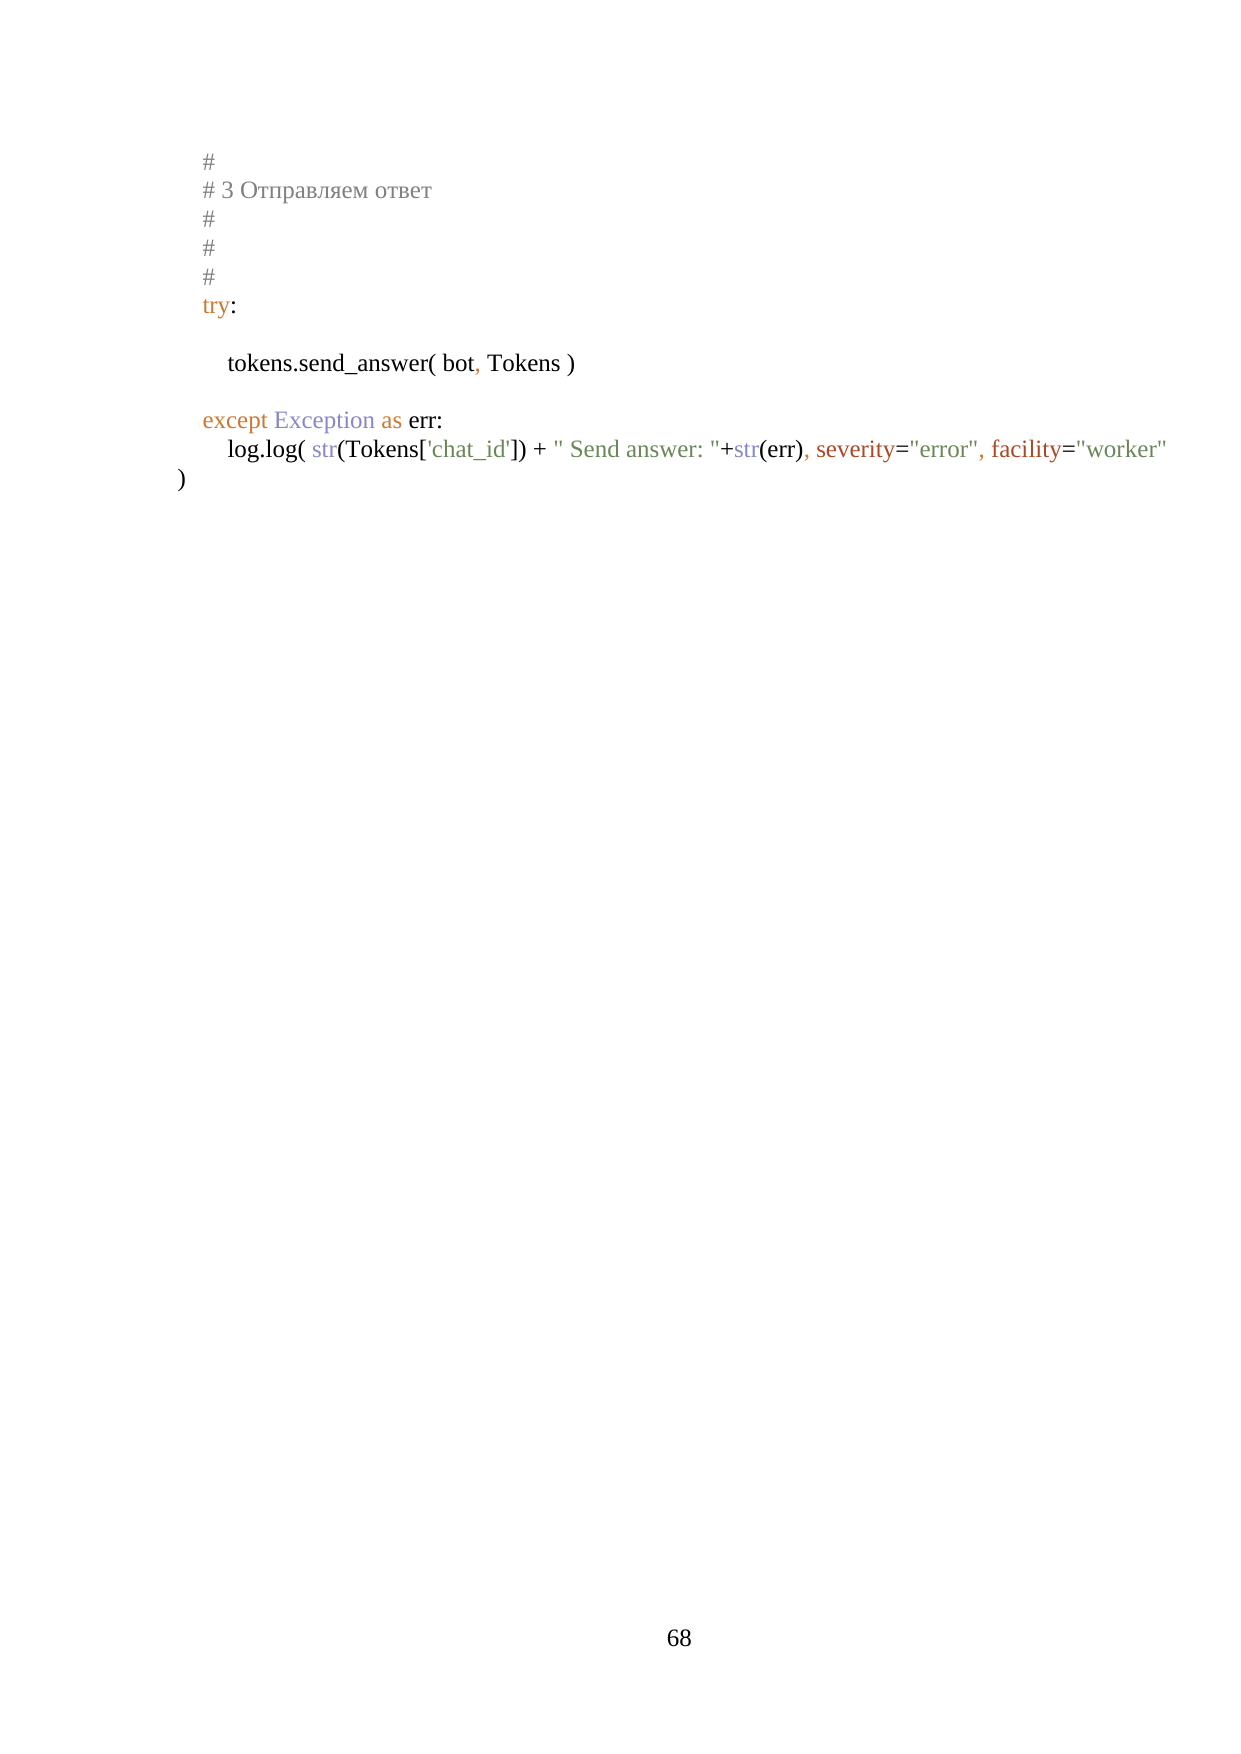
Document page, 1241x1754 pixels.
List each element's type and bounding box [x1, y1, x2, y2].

text [177, 118, 1181, 578]
